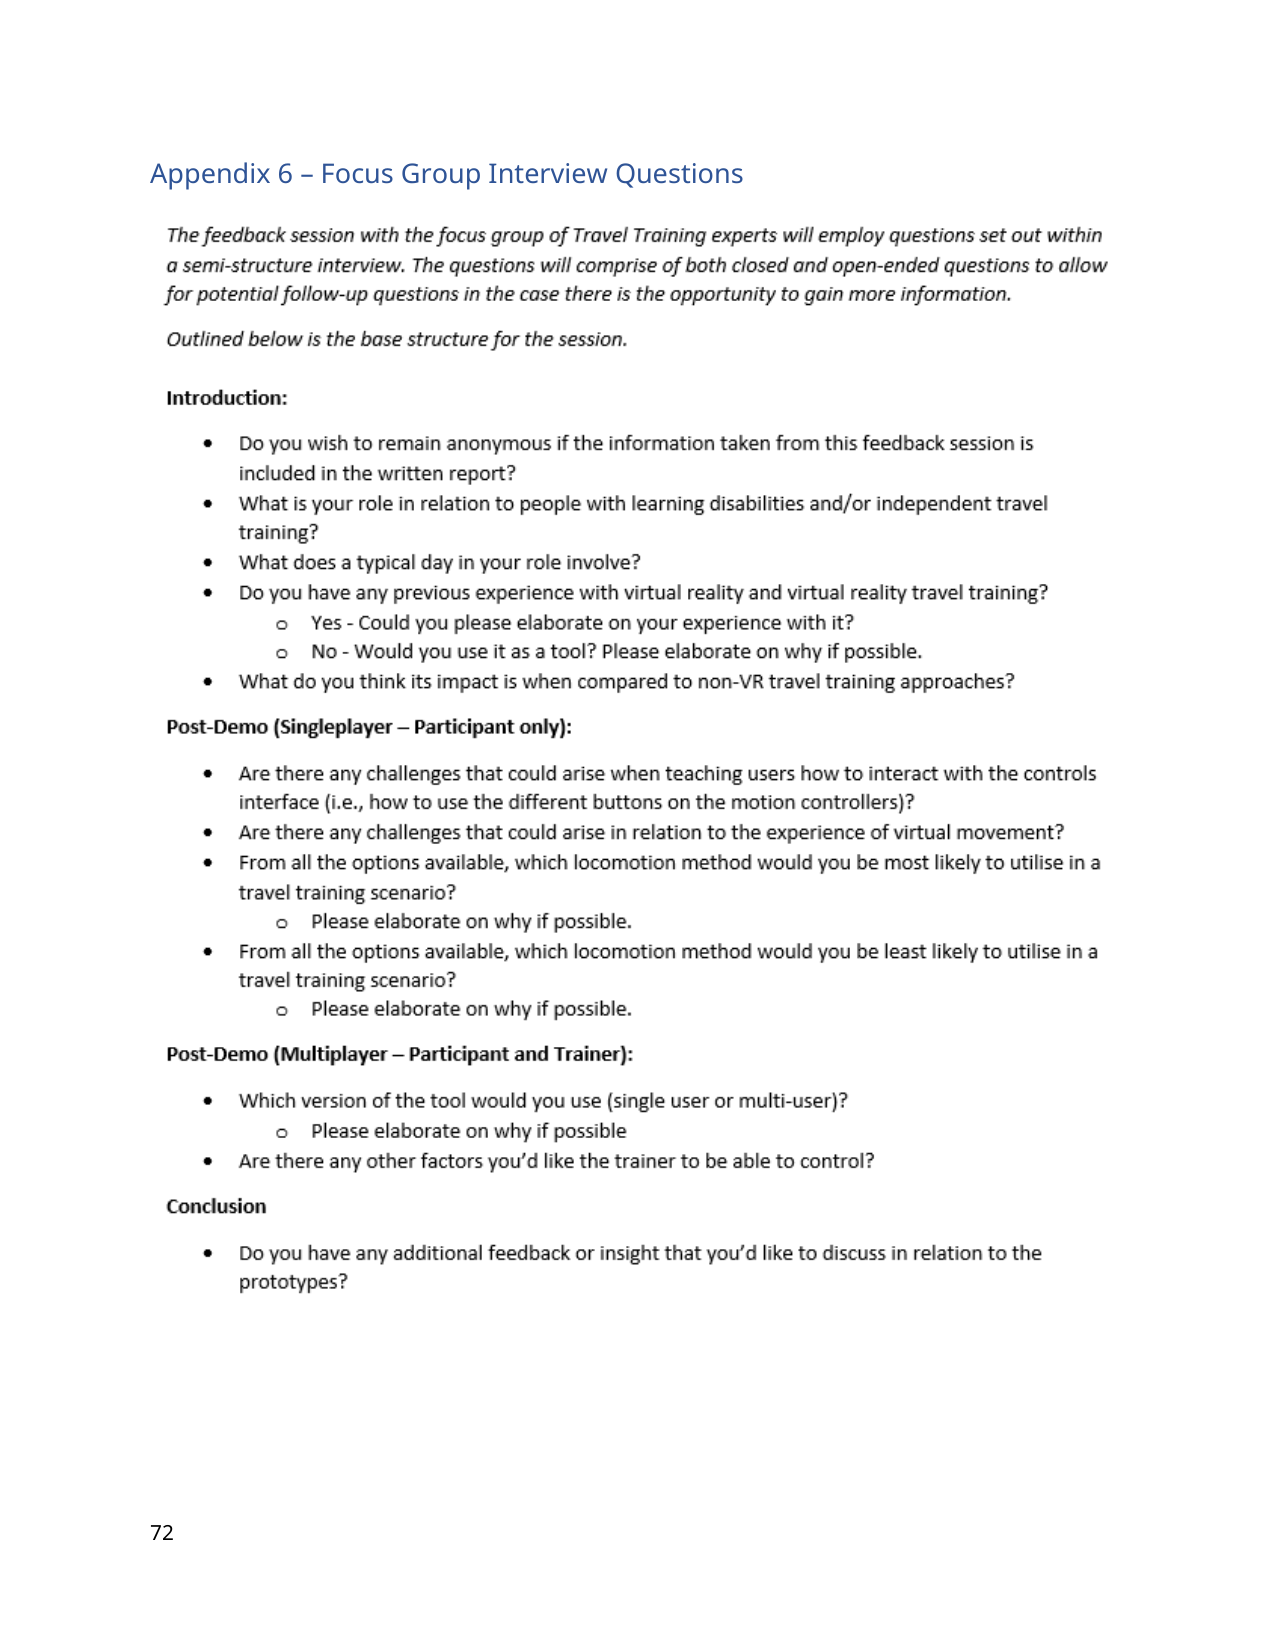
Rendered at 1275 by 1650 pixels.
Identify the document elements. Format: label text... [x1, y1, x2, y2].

picture [150, 209, 1125, 1322]
subtitle Appendix 6 – Focus Group Interview Questions [150, 154, 1125, 191]
